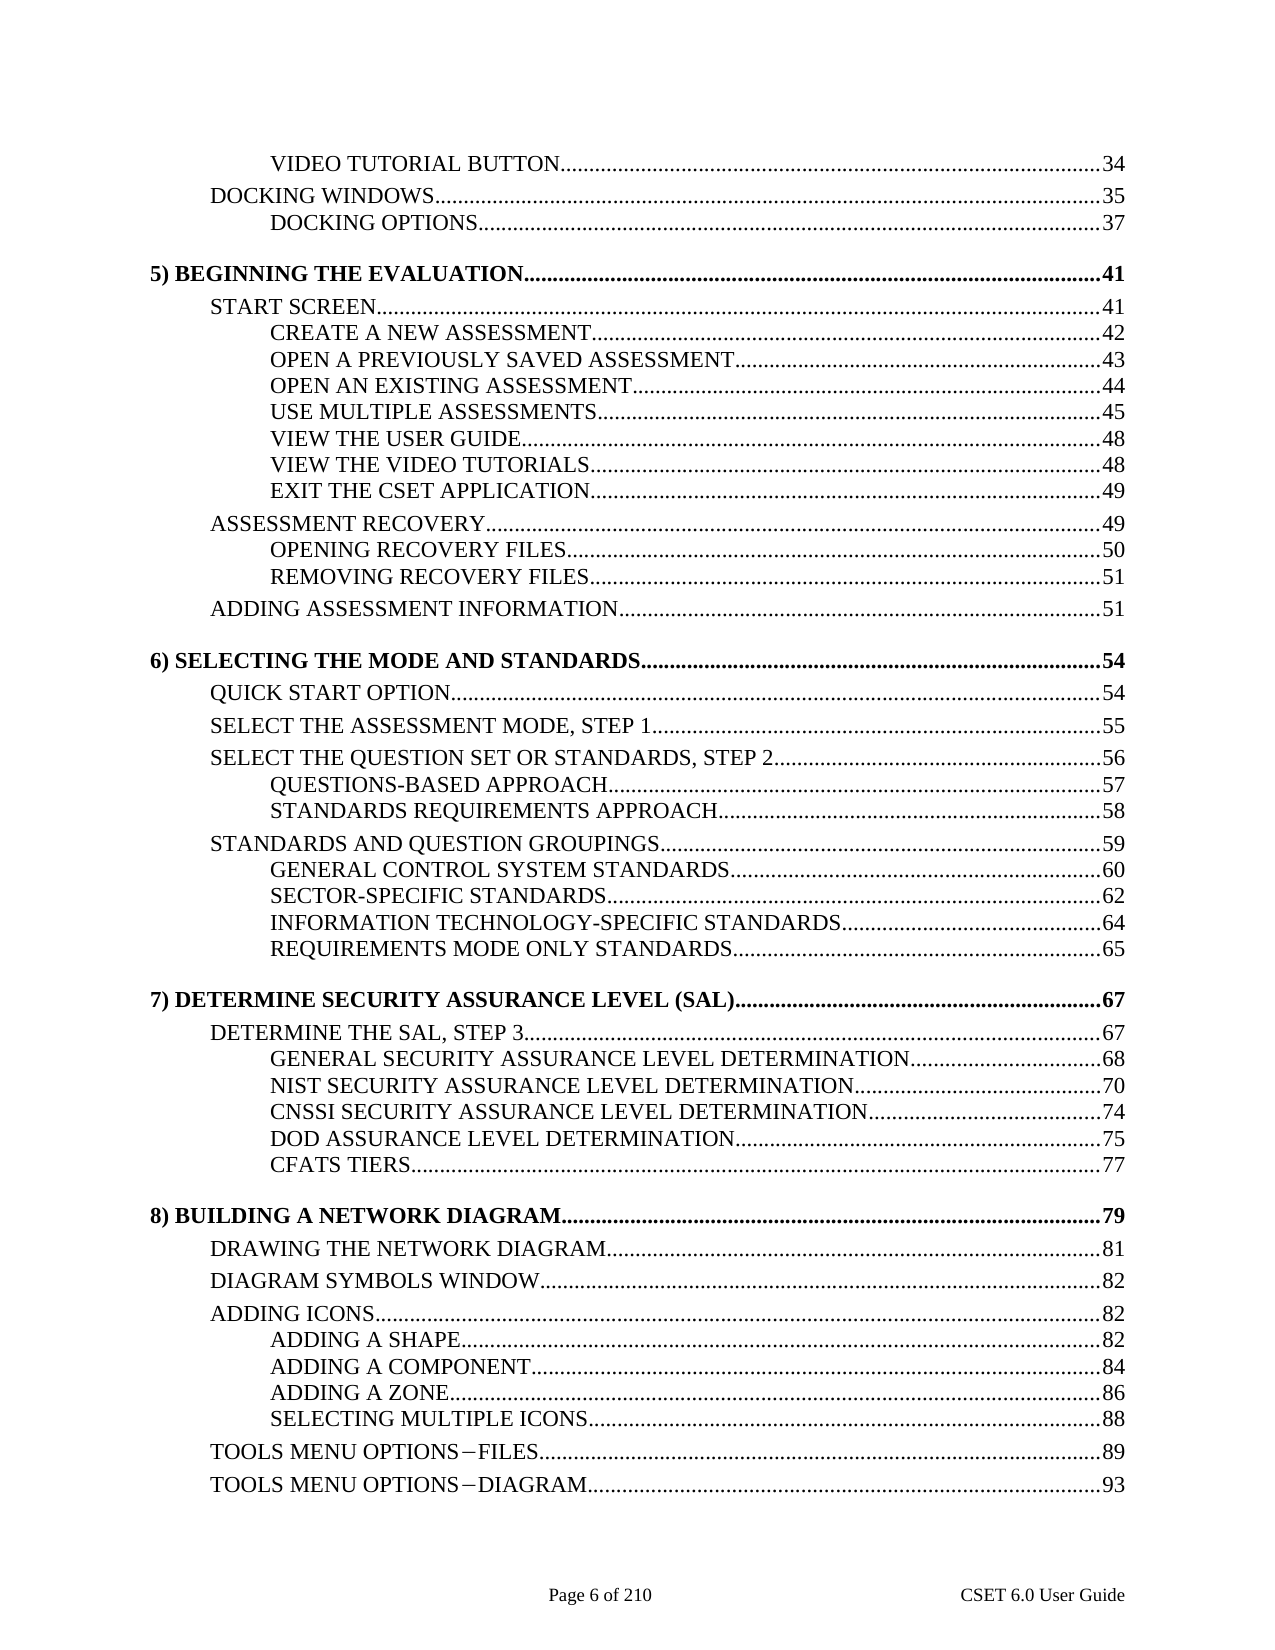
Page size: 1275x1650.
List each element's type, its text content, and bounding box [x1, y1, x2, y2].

text Video Tutorial Button 34 [270, 150, 1050, 176]
text Standards Requirements Approach 58 [270, 797, 1050, 823]
text CFATS Tiers 77 [270, 1151, 1050, 1177]
text Adding a Shape 82 [270, 1326, 1050, 1353]
text Select the Question Set or Standards, Step 2 56 [210, 744, 1050, 771]
text CNSSI Security Assurance Level Determination 74 [270, 1098, 1050, 1124]
text Information Technology-Specific Standards 64 [270, 909, 1050, 935]
text Quick Start Option 54 [210, 679, 1050, 706]
text Adding Assessment Information 51 [210, 595, 1050, 622]
text 8) Building a Network Diagram 79 [150, 1202, 1125, 1229]
text Drawing the Network Diagram 81 [210, 1235, 1050, 1261]
text 6) Selecting the Mode and standards 54 [150, 647, 1125, 673]
text View the User Guide 48 [270, 425, 1050, 451]
text Adding Icons 82 [210, 1300, 1050, 1326]
text Docking Windows 35 [210, 183, 1050, 209]
text Questions-Based Approach 57 [270, 771, 1050, 797]
text Use Multiple Assessments 45 [270, 398, 1050, 425]
text Standards and Question Groupings 59 [210, 830, 1050, 856]
text Opening Recovery Files 50 [270, 536, 1050, 563]
text Exit the CSET Application 49 [270, 477, 1050, 504]
text Sector-Specific Standards 62 [270, 882, 1050, 909]
text Tools Menu OptionsFiles 89 [210, 1438, 1050, 1464]
text Determine the SAL, Step 3 67 [210, 1019, 1050, 1046]
text NIST Security Assurance Level Determination 70 [270, 1072, 1050, 1098]
text View the Video Tutorials 48 [270, 451, 1050, 477]
text Open a Previously Saved Assessment 43 [270, 346, 1050, 372]
text 5) Beginning the Evaluation 41 [150, 260, 1125, 287]
text 7) Determine Security Assurance Level (SAL) 67 [150, 987, 1125, 1013]
text Requirements Mode Only Standards 65 [270, 935, 1050, 962]
text Adding a Zone 86 [270, 1379, 1050, 1406]
text Assessment Recovery 49 [210, 510, 1050, 536]
text Start Screen 41 [210, 293, 1050, 319]
text Docking Options 37 [270, 209, 1050, 235]
text DoD Assurance Level Determination 75 [270, 1124, 1050, 1151]
text Adding a Component 84 [270, 1353, 1050, 1379]
text Create a New Assessment 42 [270, 319, 1050, 346]
text General Security Assurance Level Determination 68 [270, 1046, 1050, 1072]
text Select the Assessment Mode, Step 1 55 [210, 712, 1050, 738]
text General Control System Standards 60 [270, 856, 1050, 882]
text Open an Existing Assessment 44 [270, 372, 1050, 398]
text Removing Recovery Files 51 [270, 563, 1050, 589]
text Tools Menu OptionsDiagram 93 [210, 1471, 1050, 1497]
text Selecting Multiple Icons 88 [270, 1406, 1050, 1432]
text Diagram Symbols Window 82 [210, 1267, 1050, 1294]
